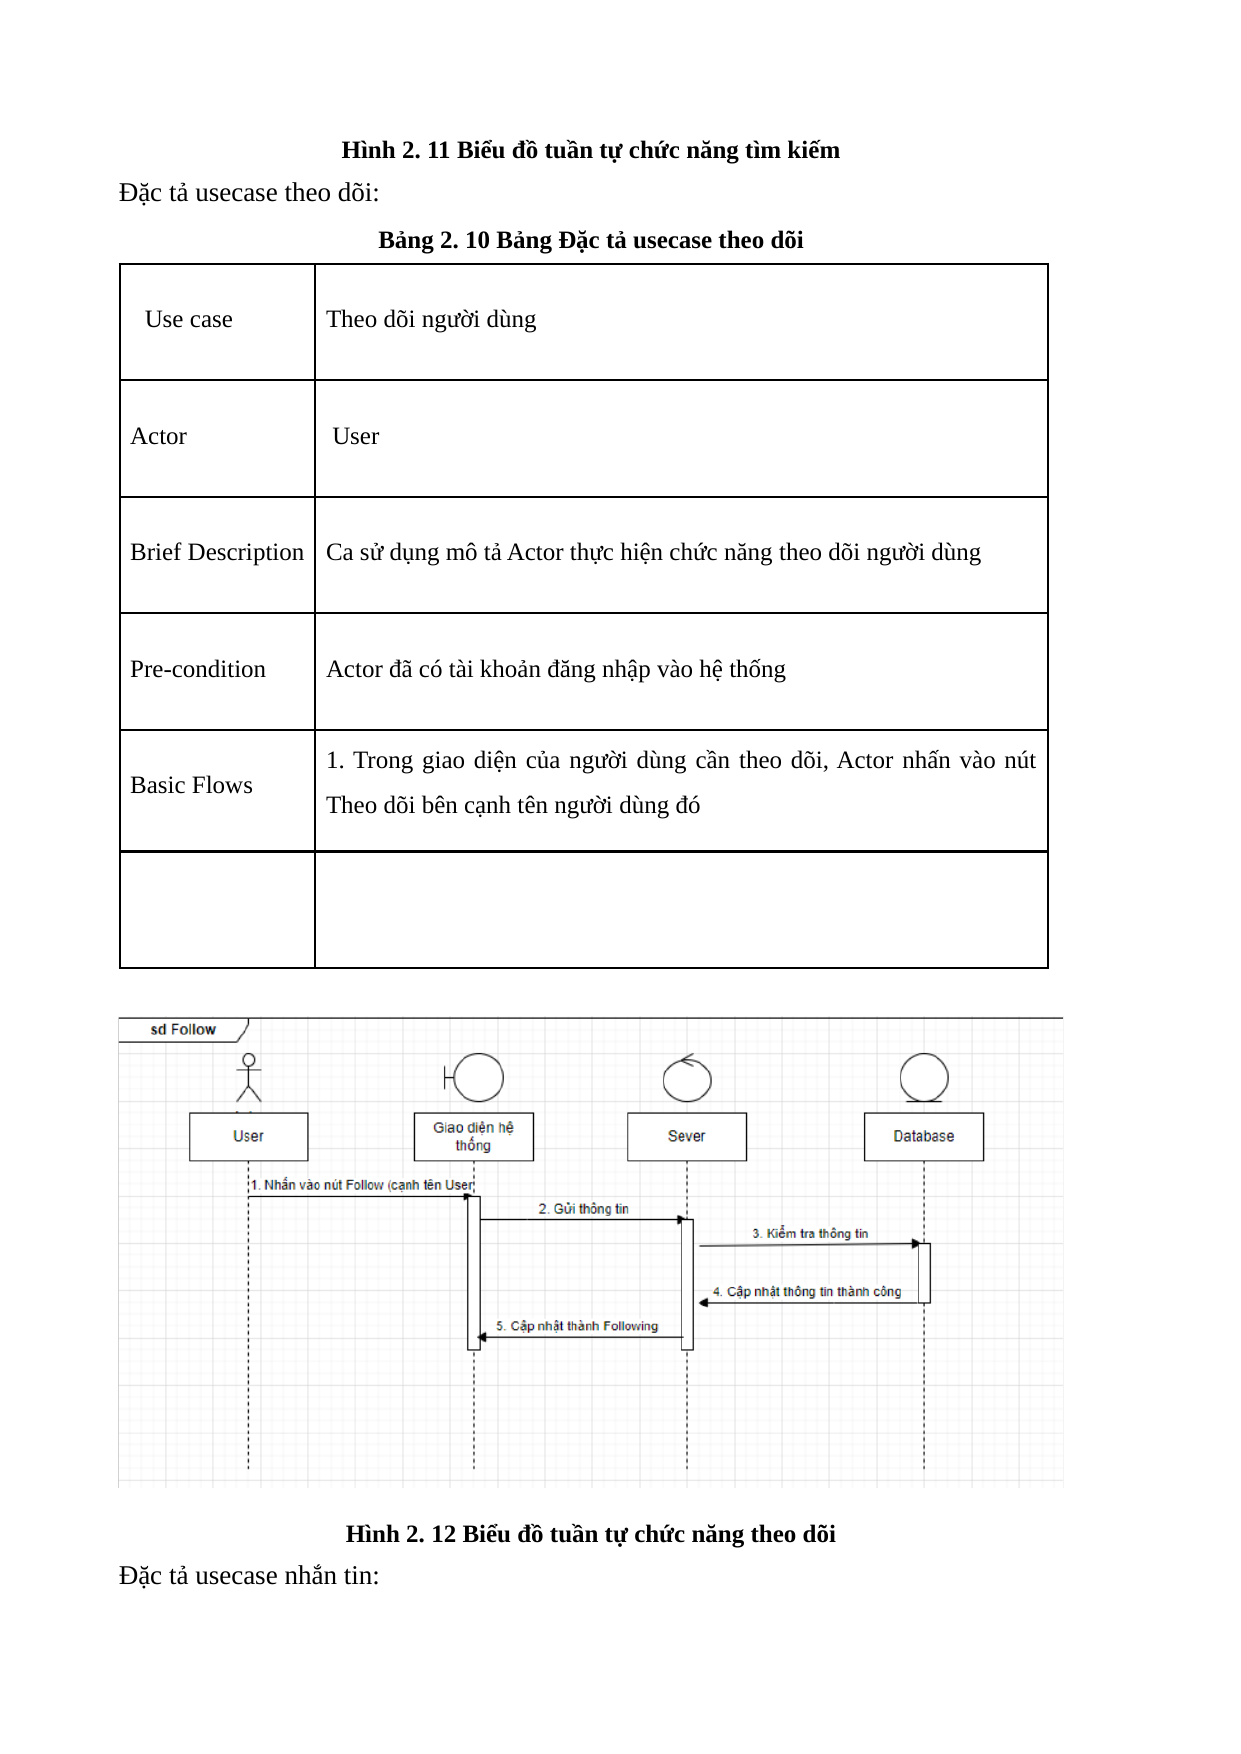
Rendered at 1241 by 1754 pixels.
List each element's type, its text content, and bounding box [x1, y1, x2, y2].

table_cell User [316, 381, 1047, 496]
table_cell Actor [121, 381, 314, 496]
table_cell 1. Trong giao diện của người dùng cần theo dõi, Actor nhấn vào nút Theo dõi bên cạnh tên người dùng đó [316, 731, 1047, 850]
table_cell [316, 853, 1047, 967]
text Hình 2. 11 Biểu đồ tuần tự chức năng tìm kiếm [118, 131, 1063, 169]
table_cell Pre-condition [121, 614, 314, 729]
table_cell Basic Flows [121, 731, 314, 850]
table_cell Ca sử dụng mô tả Actor thực hiện chức năng theo dõi người dùng [316, 498, 1047, 612]
table_header Theo dõi người dùng [316, 265, 1047, 379]
text Bảng 2. 10 Bảng Đặc tả usecase theo dõi [118, 221, 1063, 258]
picture [118, 1016, 1064, 1488]
text Hình 2. 12 Biểu đồ tuần tự chức năng theo dõi [118, 1514, 1063, 1552]
text Đặc tả usecase theo dõi: [118, 173, 1063, 210]
table_cell Actor đã có tài khoản đăng nhập vào hệ thống [316, 614, 1047, 729]
text Đặc tả usecase nhắn tin: [118, 1556, 1063, 1593]
table_cell Brief Description [121, 498, 314, 612]
table_cell [121, 853, 314, 967]
table_header Use case [121, 265, 314, 379]
